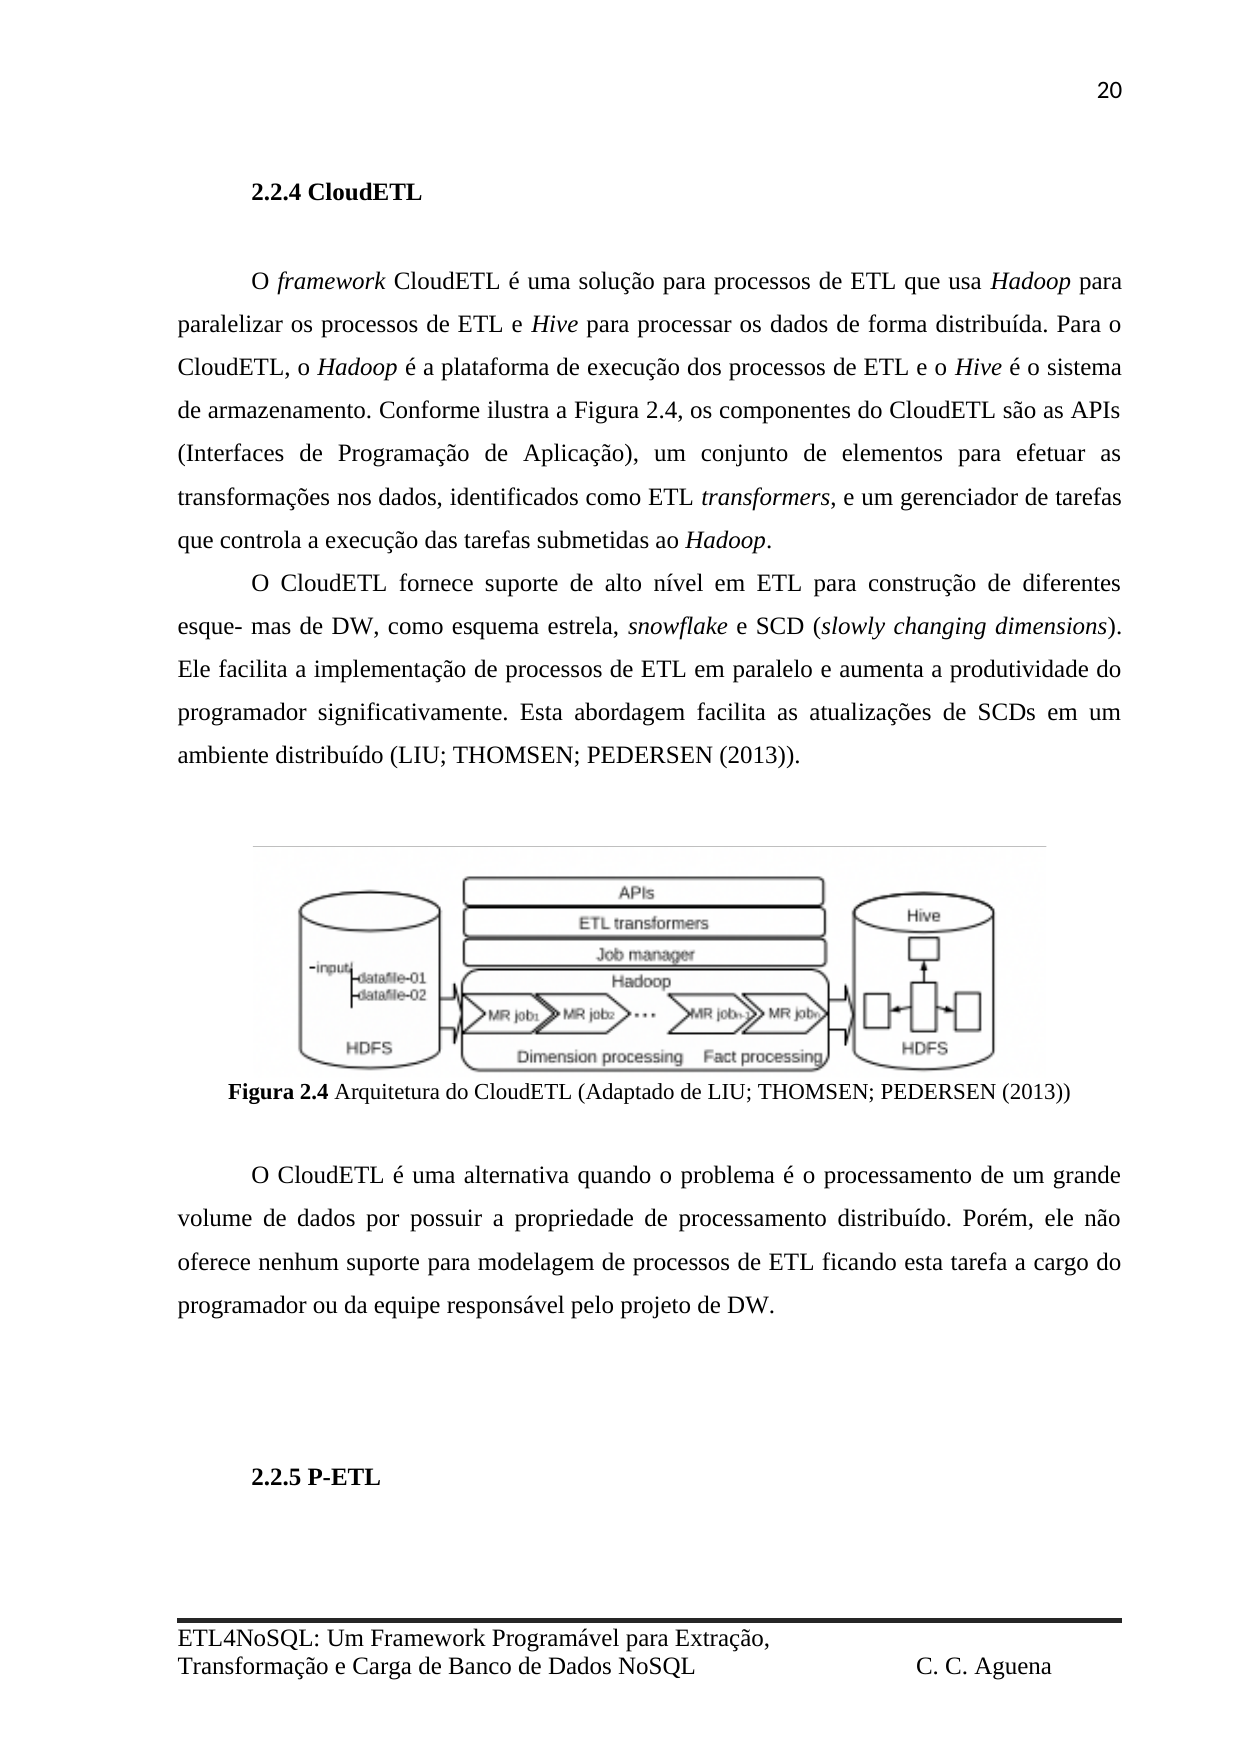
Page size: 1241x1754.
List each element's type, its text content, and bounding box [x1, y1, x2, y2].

text Figura 2.4 Arquitetura do CloudETL (Adaptado de LIU; THOMSEN; PEDERSEN (2013)) [177, 1078, 1122, 1104]
text O CloudETL é uma alternativa quando o problema é o processamento de um grande volume de dados por possuir a propriedade de processamento distribuído. Porém, ele não oferece nenhum suporte para modelagem de processos de ETL ficando esta tarefa a cargo do programador ou da equipe responsável pelo projeto de DW. [177, 1160, 1122, 1318]
text 2.2.4 CloudETL [177, 177, 1122, 206]
picture [252, 846, 1047, 1078]
text O CloudETL fornece suporte de alto nível em ETL para construção de diferentes esque- mas de DW, como esquema estrela, snowflake e SCD (slowly changing dimensions). Ele facilita a implementação de processos de ETL em paralelo e aumenta a produtividade do programador significativamente. Esta abordagem facilita as atualizações de SCDs em um ambiente distribuído (LIU; THOMSEN; PEDERSEN (2013)). [177, 568, 1122, 769]
text O framework CloudETL é uma solução para processos de ETL que usa Hadoop para paralelizar os processos de ETL e Hive para processar os dados de forma distribuída. Para o CloudETL, o Hadoop é a plataforma de execução dos processos de ETL e o Hive é o sistema de armazenamento. Conforme ilustra a Figura 2.4, os componentes do CloudETL são as APIs (Interfaces de Programação de Aplicação), um conjunto de elementos para efetuar as transformações nos dados, identificados como ETL transformers, e um gerenciador de tarefas que controla a execução das tarefas submetidas ao Hadoop. [177, 266, 1122, 553]
text 2.2.5 P-ETL [177, 1462, 1122, 1491]
